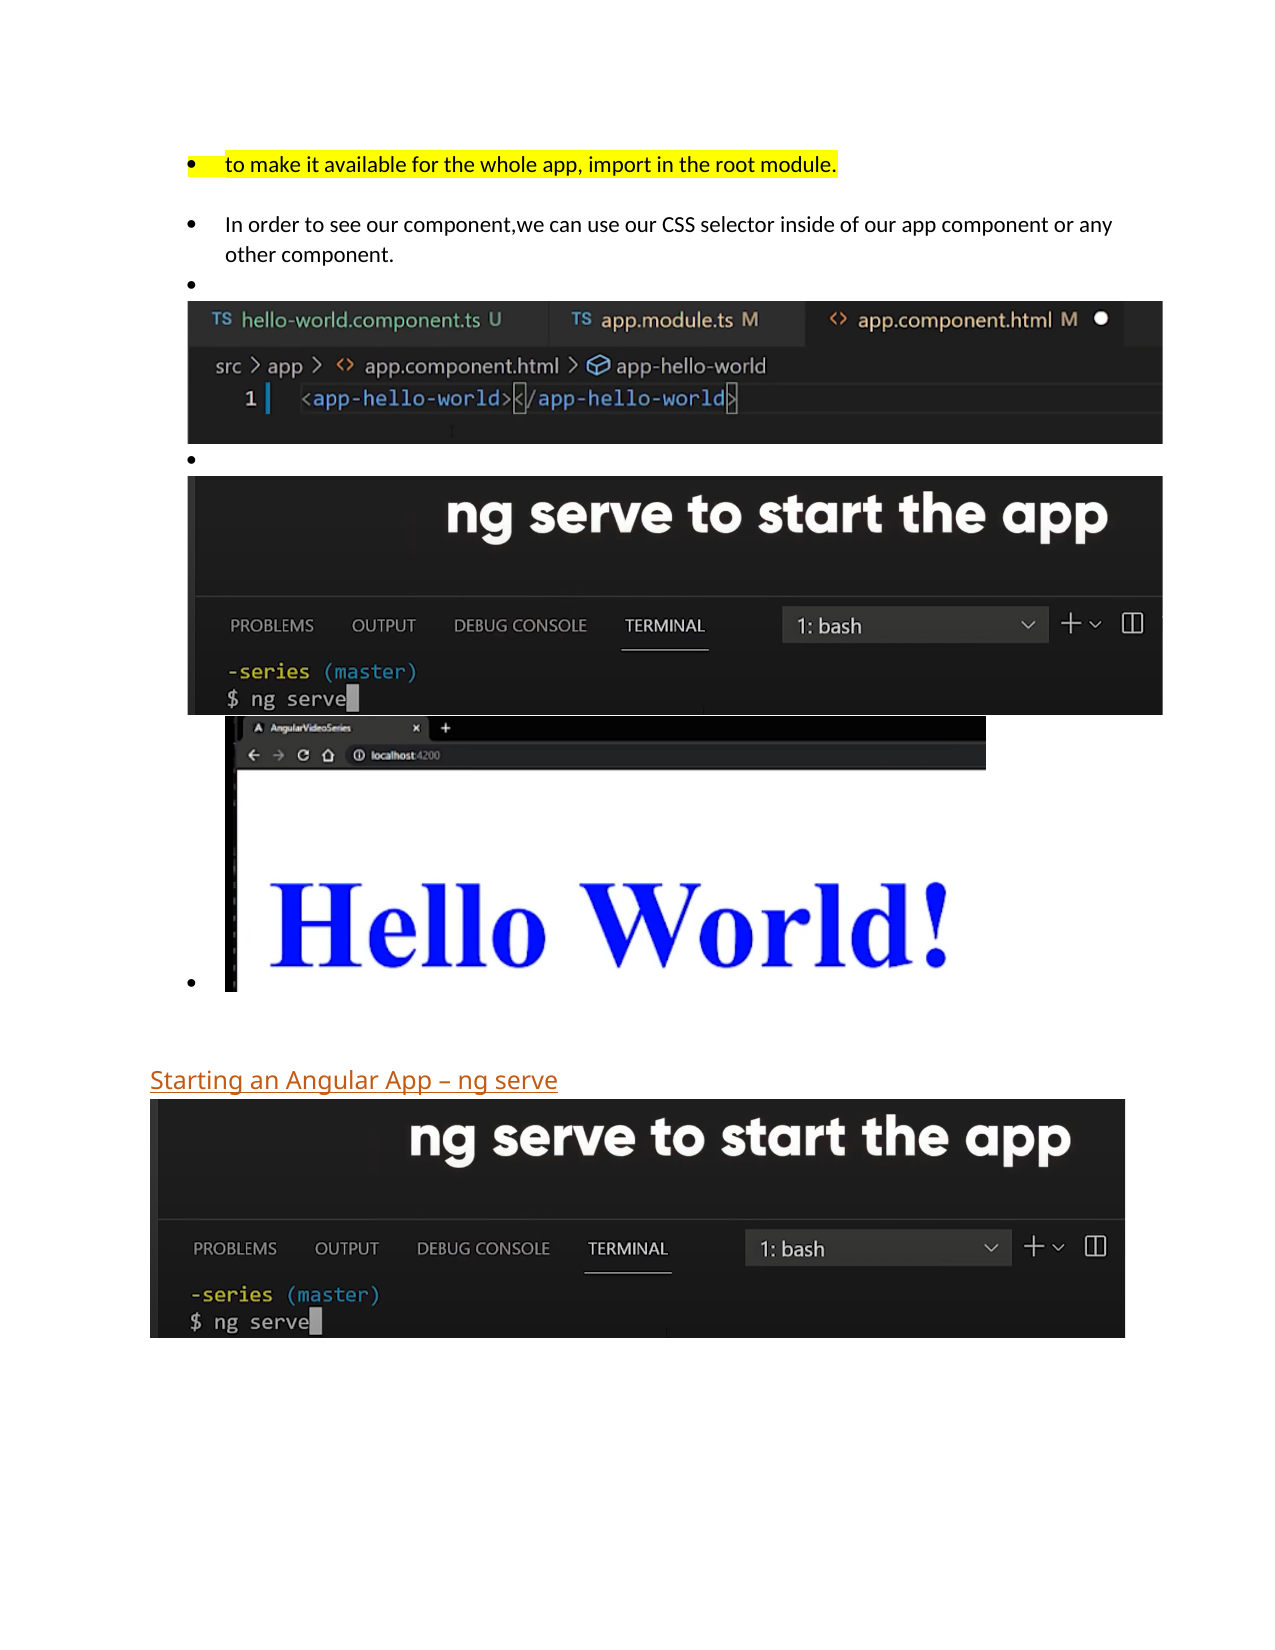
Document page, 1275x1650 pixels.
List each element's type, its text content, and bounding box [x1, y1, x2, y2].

list In order to see our component,we can use our CSS selector inside of our app component or any other component. [187, 210, 1125, 269]
picture [150, 1099, 1125, 1338]
picture [225, 716, 986, 992]
picture [187, 476, 1163, 715]
list to make it available for the whole app, import in the root module. [187, 150, 1125, 208]
picture [187, 301, 1163, 444]
subtitle Starting an Angular App – ng serve [150, 1063, 1125, 1097]
